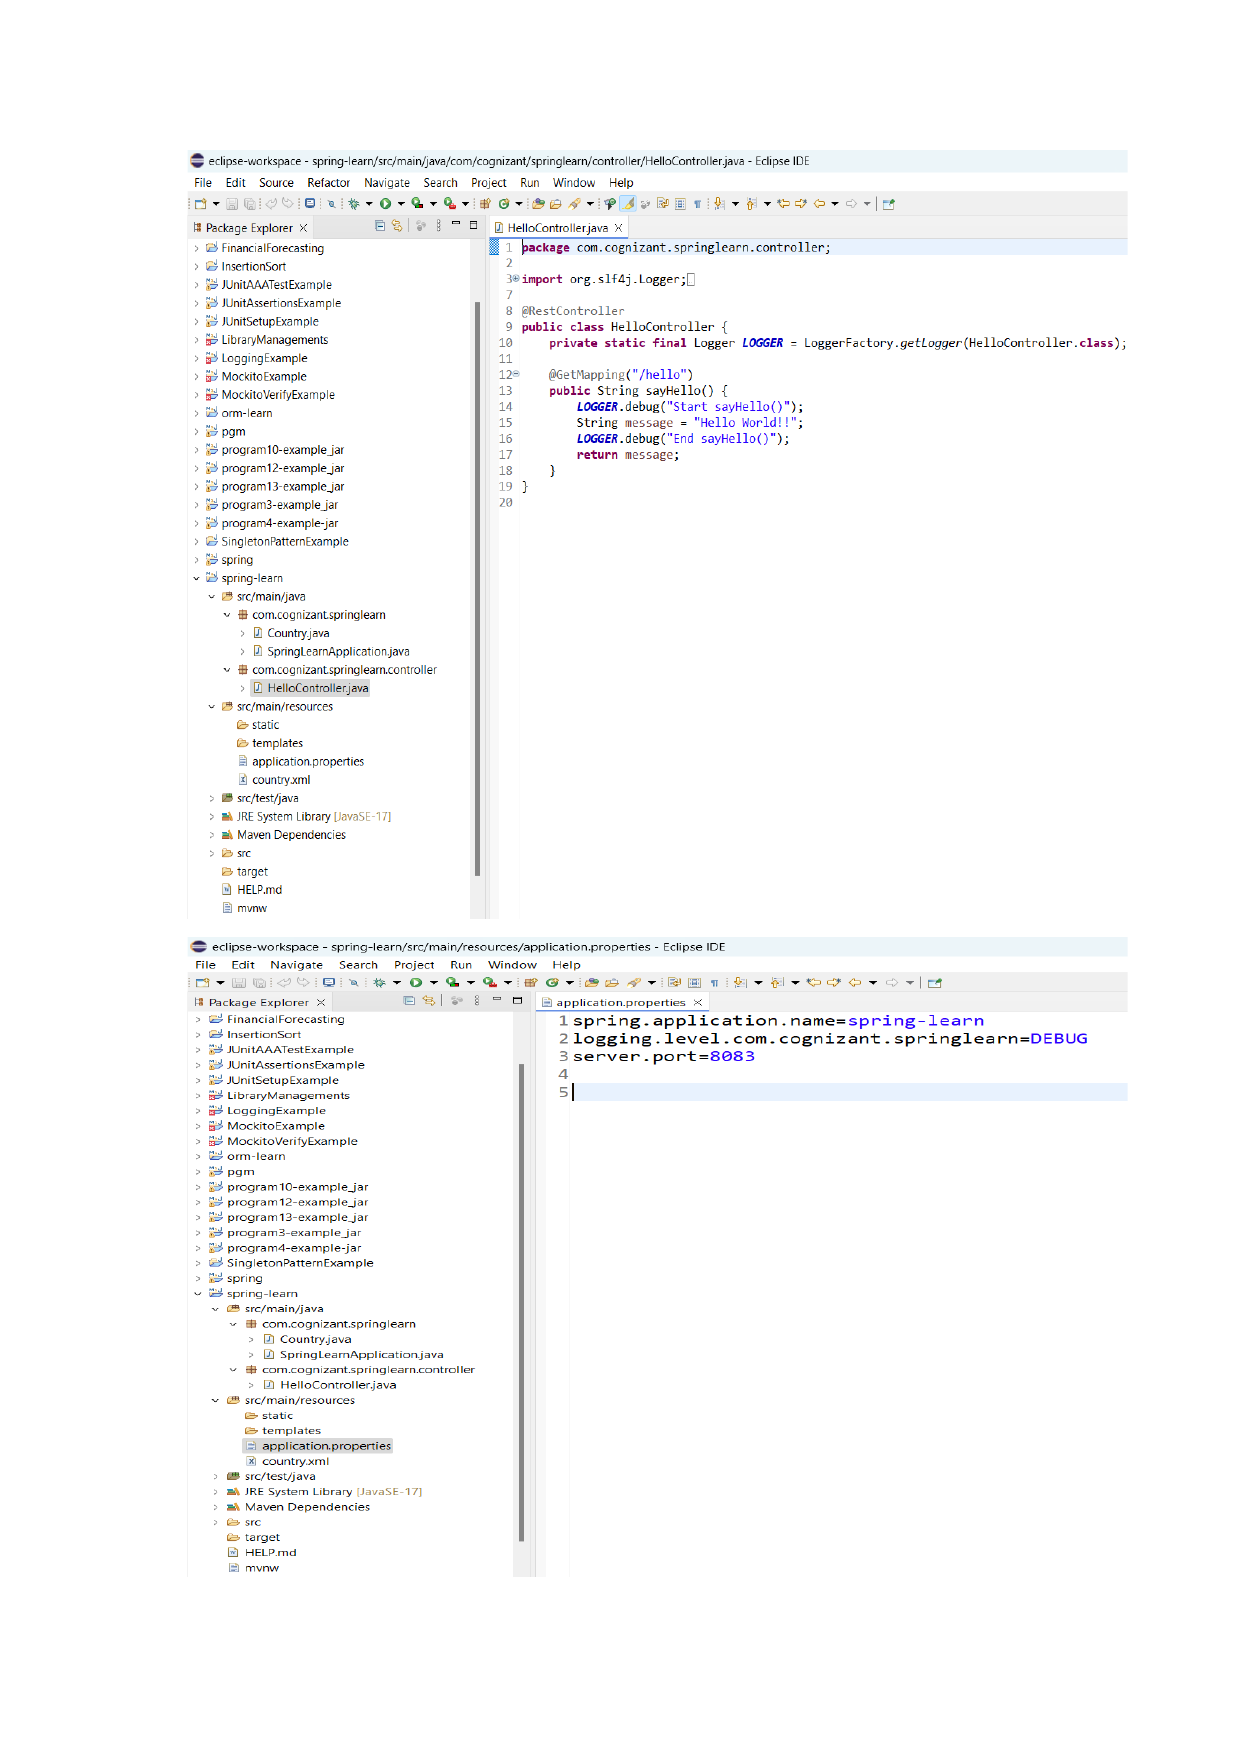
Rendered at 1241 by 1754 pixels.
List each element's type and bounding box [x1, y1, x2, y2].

picture [187, 150, 1128, 919]
picture [187, 937, 1128, 1577]
